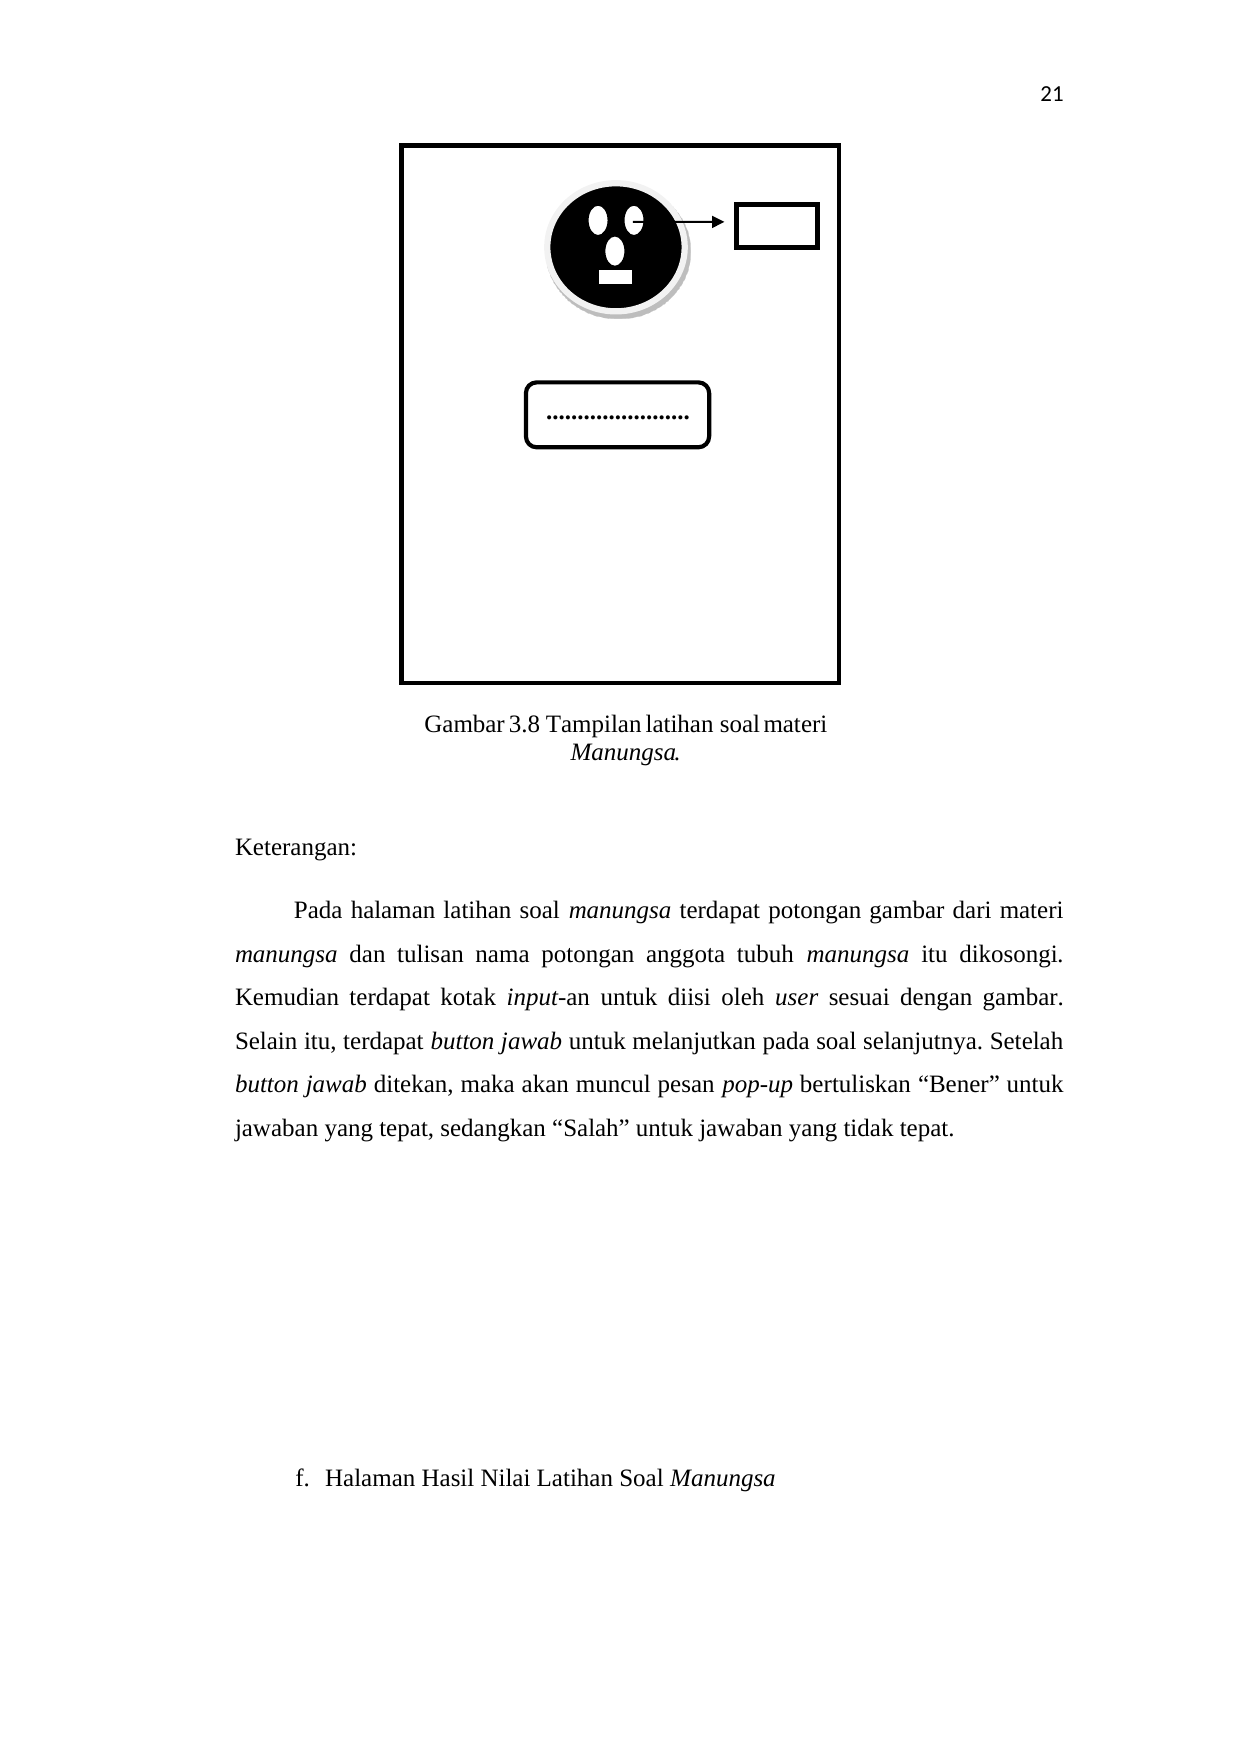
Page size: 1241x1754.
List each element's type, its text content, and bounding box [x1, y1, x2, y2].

text Pada halaman latihan soal manungsa terdapat potongan gambar dari materi manungsa dan tulisan nama potongan anggota tubuh manungsa itu dikosongi. Kemudian terdapat kotak input-an untuk diisi oleh user sesuai dengan gambar. Selain itu, terdapat button jawab untuk melanjutkan pada soal selanjutnya. Setelah button jawab ditekan, maka akan muncul pesan pop-up bertuliskan “Bener” untuk jawaban yang tepat, sedangkan “Salah” untuk jawaban yang tidak tepat. [235, 895, 1064, 1142]
picture [409, 708, 841, 786]
list Halaman Hasil Nilai Latihan Soal Manungsa [295, 1463, 1064, 1492]
text Keterangan: [235, 832, 1064, 860]
picture [403, 154, 837, 674]
